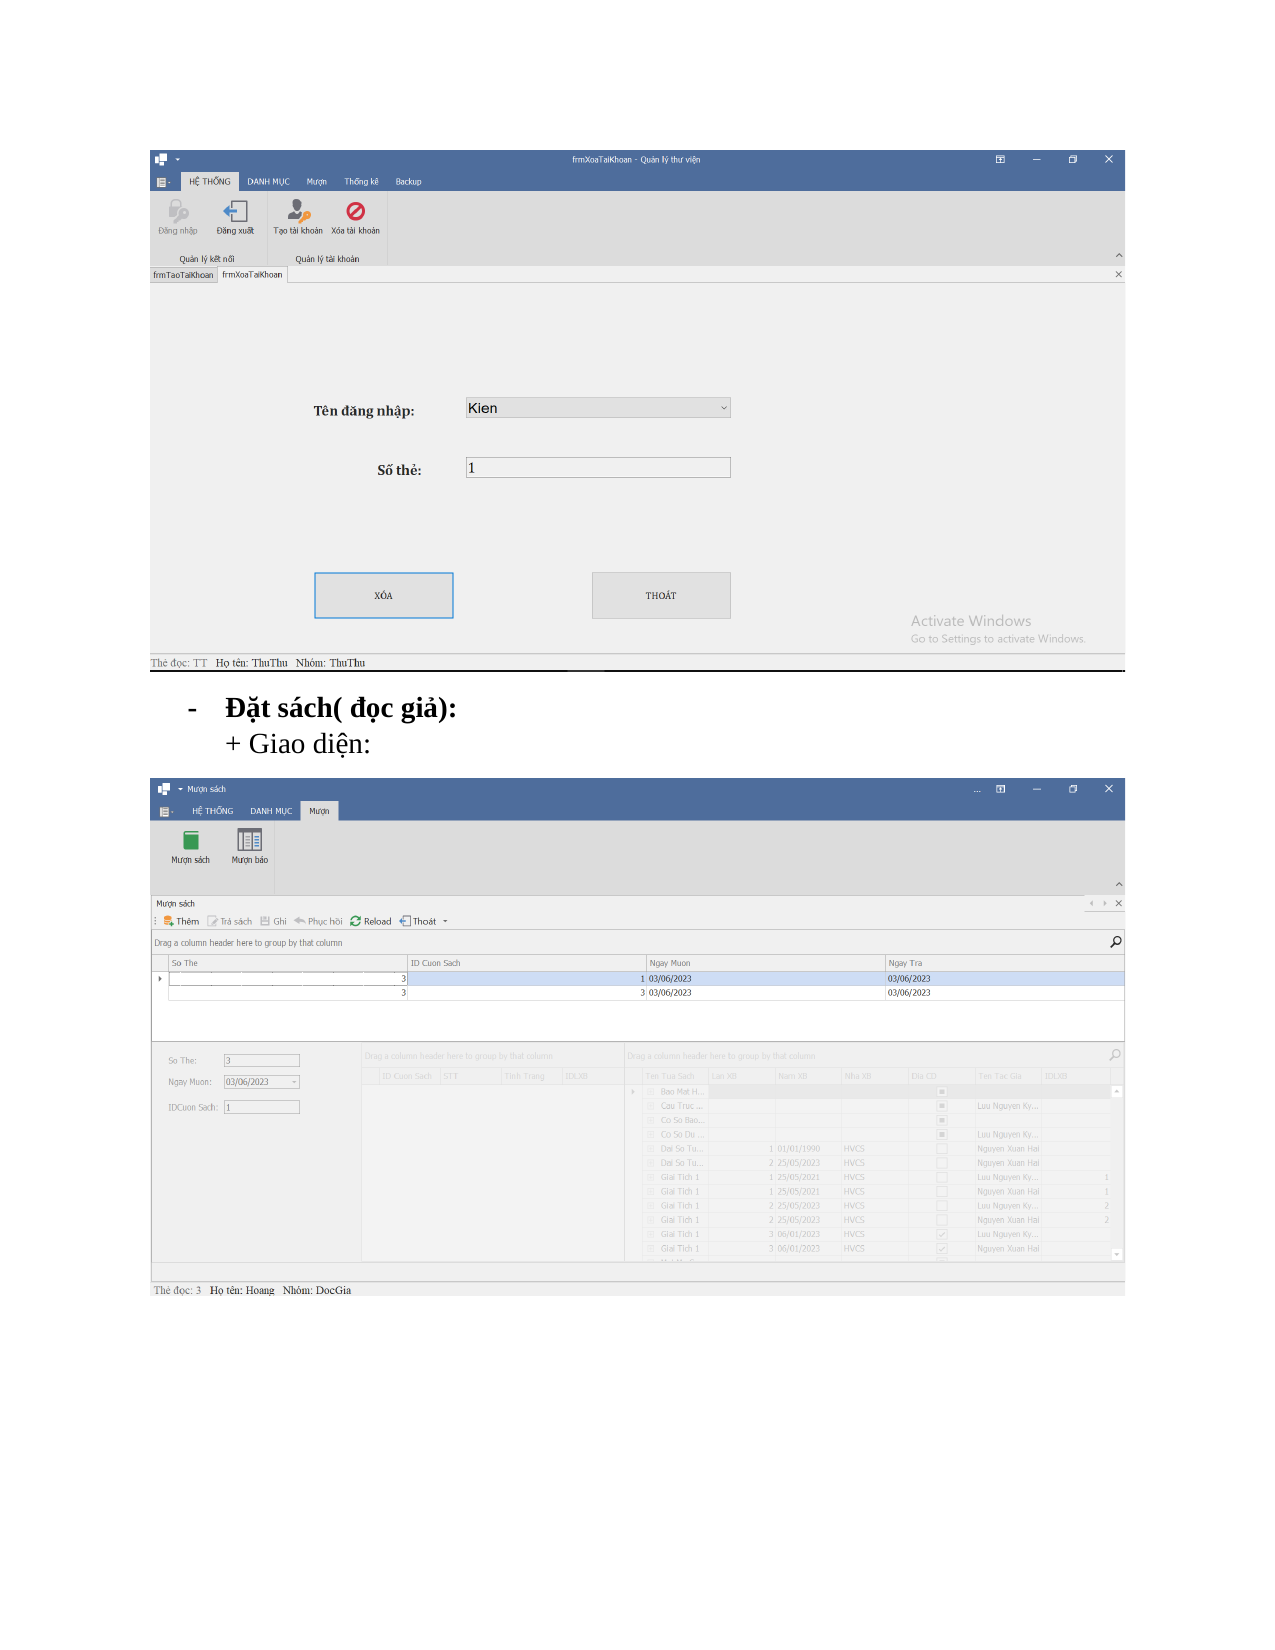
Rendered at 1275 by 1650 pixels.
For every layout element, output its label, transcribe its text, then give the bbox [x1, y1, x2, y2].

picture [150, 778, 1125, 1296]
list Đặt sách( đọc giả): [187, 690, 1125, 724]
list + Giao diện: [225, 726, 1125, 760]
picture [150, 150, 1125, 672]
